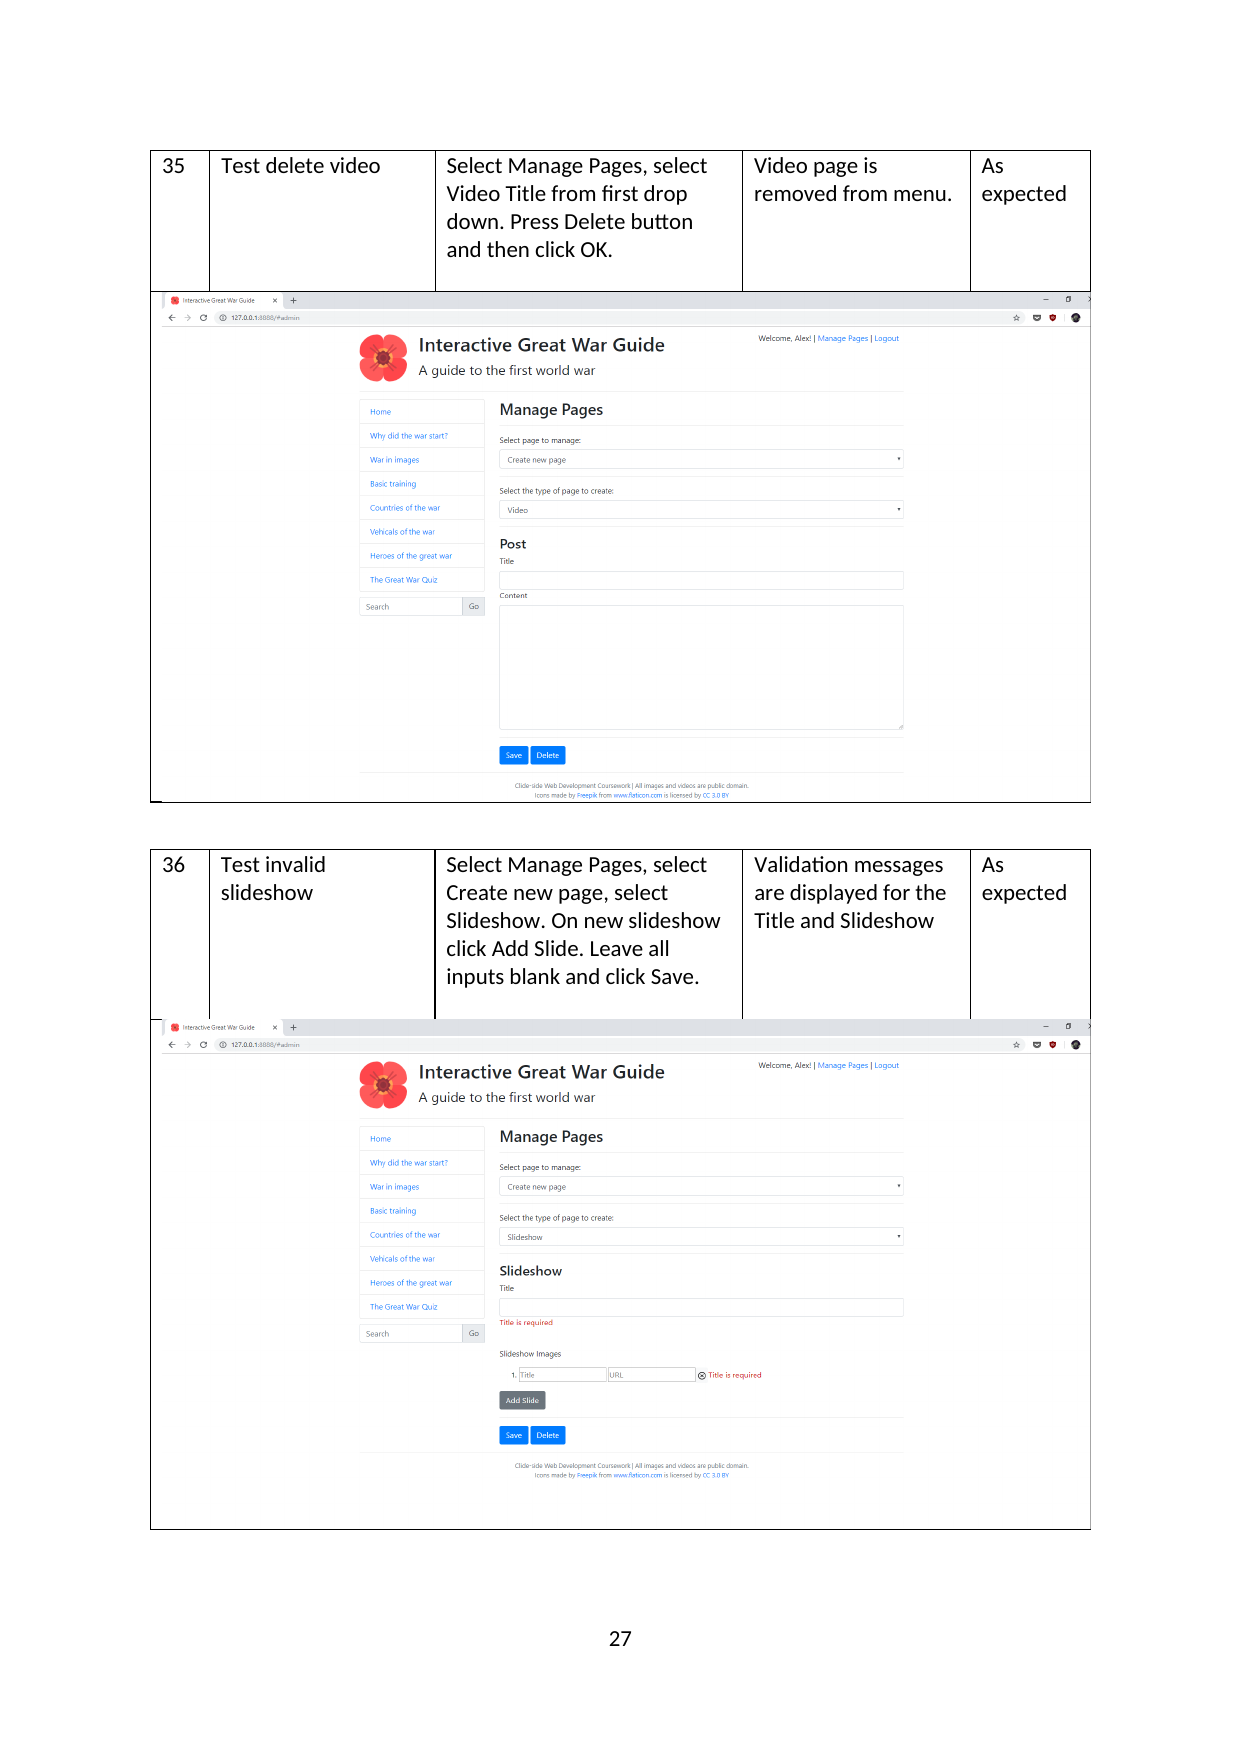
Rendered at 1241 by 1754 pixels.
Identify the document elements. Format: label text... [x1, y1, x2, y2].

table_header Video page is removed from menu. [743, 151, 970, 291]
table_header Test invalid slideshow [210, 850, 434, 1018]
table_header Select Manage Pages, select Video Title from first drop down. Press Delete button and then click OK. [436, 151, 742, 291]
table_cell [151, 292, 161, 801]
table_header As expected [971, 850, 1090, 1018]
table_header Test delete video [210, 151, 435, 291]
table_header Validation messages are displayed for the Title and Slideshow [743, 850, 970, 1018]
picture [161, 292, 1091, 802]
picture [161, 1019, 1091, 1529]
table_header 36 [151, 850, 209, 1018]
table_header As expected [971, 151, 1090, 291]
table_cell [151, 1020, 161, 1529]
table_header 35 [151, 151, 209, 291]
table_header Select Manage Pages, select Create new page, select Slideshow. On new slideshow click Add Slide. Leave all inputs blank and click Save. [436, 850, 742, 1018]
